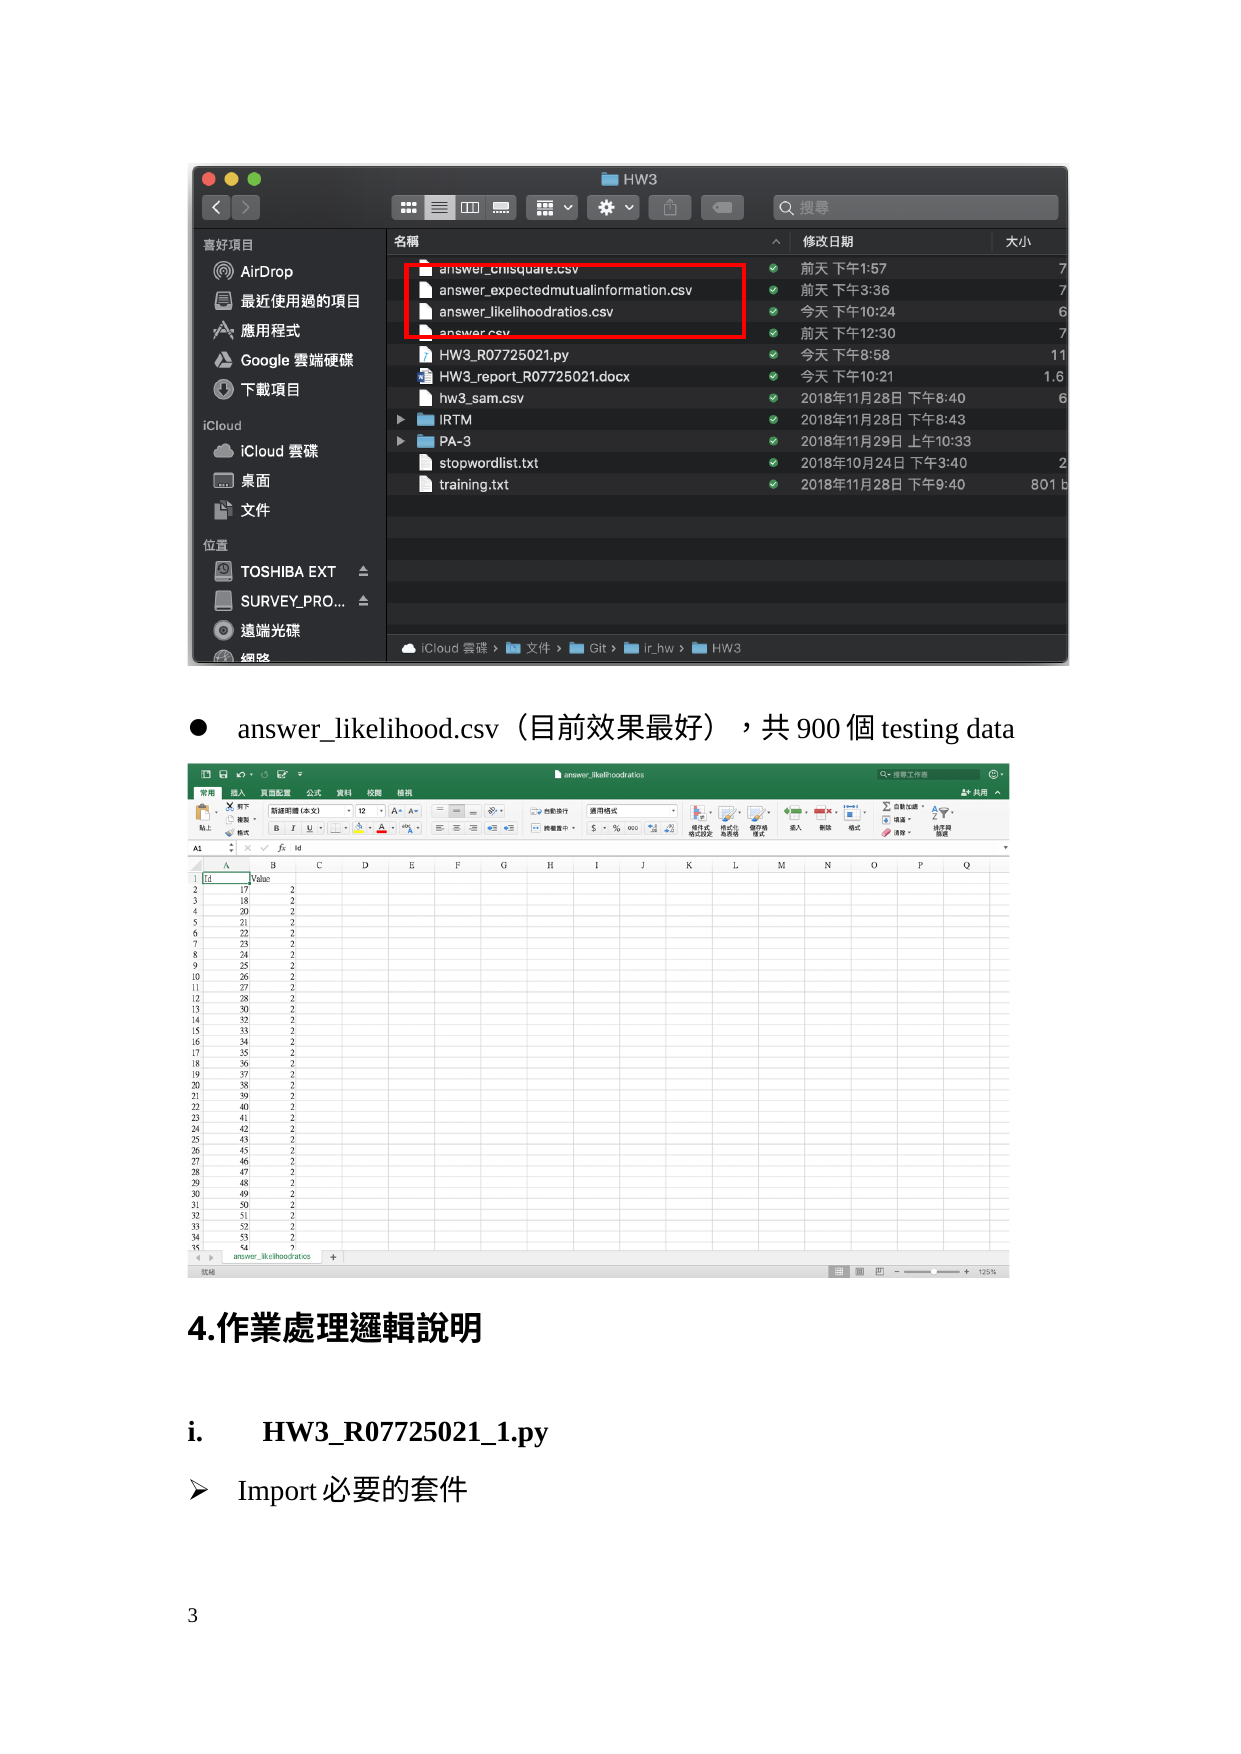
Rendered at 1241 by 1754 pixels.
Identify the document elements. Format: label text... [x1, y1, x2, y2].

list Import必要的套件 [187, 1450, 1053, 1525]
list HW3_R07725021_1.py [187, 1412, 1053, 1450]
picture [187, 763, 1010, 1278]
list answer_likelihood.csv（目前效果最好），共900個testing data [187, 689, 1053, 764]
subtitle 4.作業處理邏輯說明 [187, 1289, 1053, 1364]
picture [187, 163, 1070, 666]
